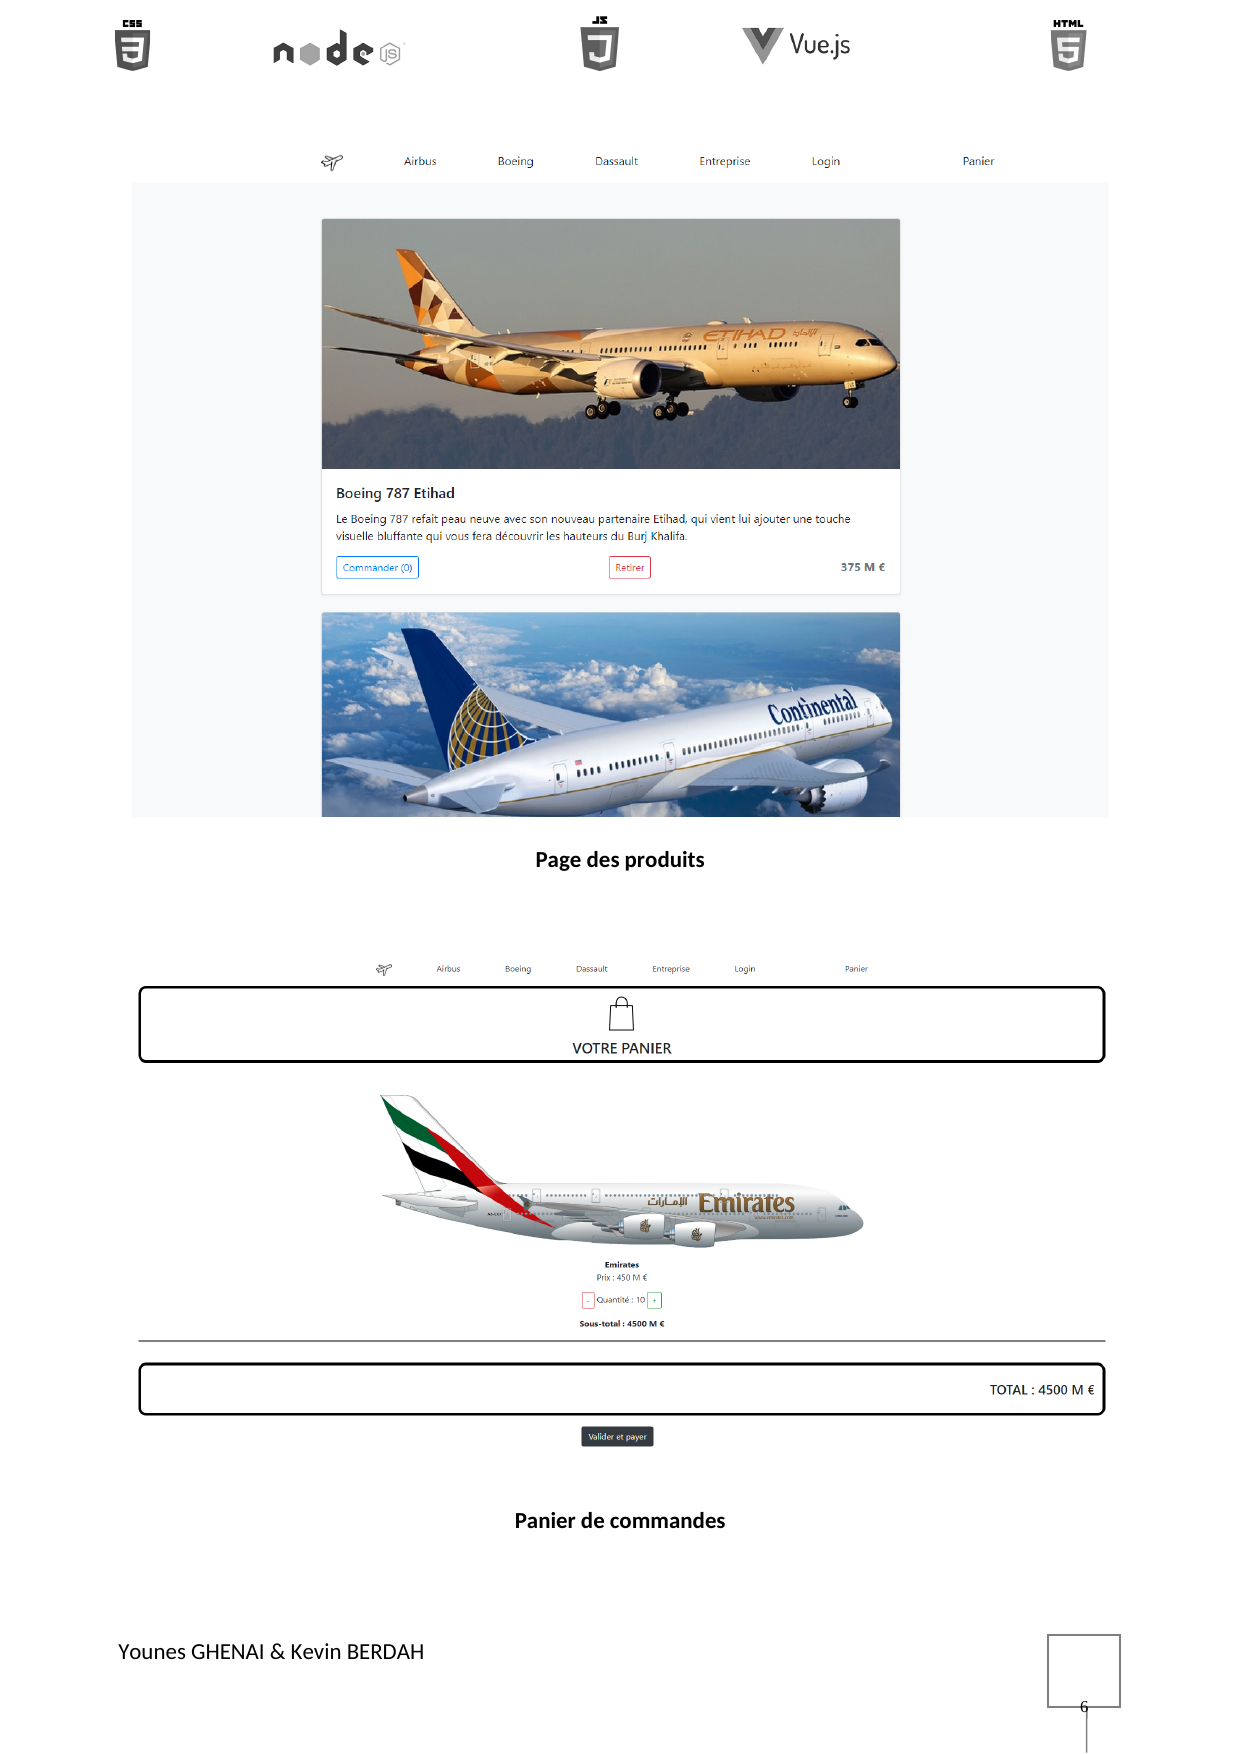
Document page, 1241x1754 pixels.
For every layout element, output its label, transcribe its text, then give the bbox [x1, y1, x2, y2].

text Page des produits [118, 845, 1122, 873]
picture [580, 15, 619, 72]
text Panier de commandes [118, 1506, 1122, 1534]
picture [131, 146, 1109, 817]
picture [118, 957, 1123, 1451]
